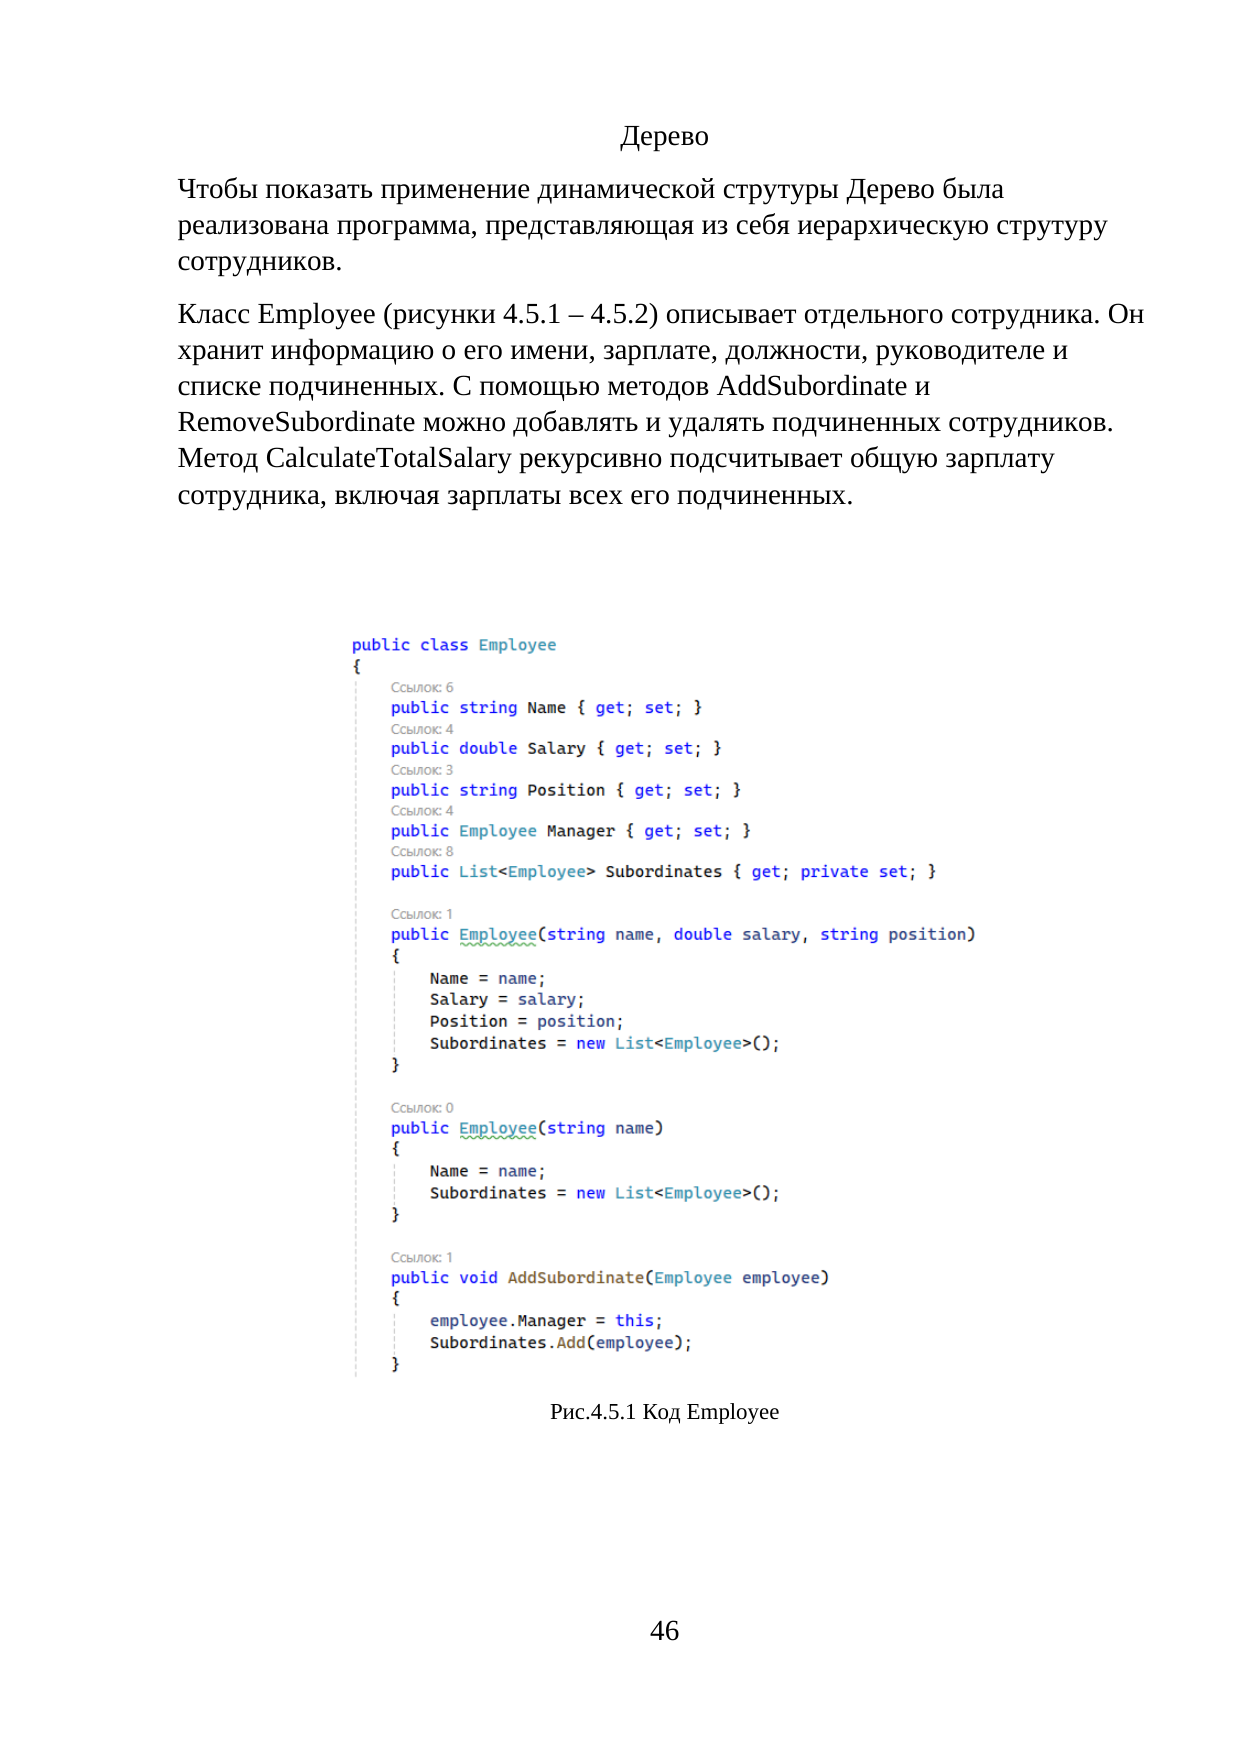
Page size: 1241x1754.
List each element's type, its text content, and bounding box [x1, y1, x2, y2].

picture [340, 635, 989, 1379]
text Класс Employee (рисунки 4.5.1 – 4.5.2) описывает отдельного сотрудника. Он хранит информацию о его имени, зарплате, должности, руководителе и списке подчиненных. С помощью методов AddSubordinate и RemoveSubordinate можно добавлять и удалять подчиненных сотрудников. Метод CalculateTotalSalary рекурсивно подсчитывает общую зарплату сотрудника, включая зарплаты всех его подчиненных. [177, 296, 1152, 510]
text Рис.4.5.1 Код Employee [177, 1398, 1152, 1424]
text Чтобы показать применение динамической струтуры Дерево была реализована программа, представляющая из себя иерархическую струтуру сотрудников. [177, 171, 1152, 277]
text Дерево [177, 118, 1152, 152]
